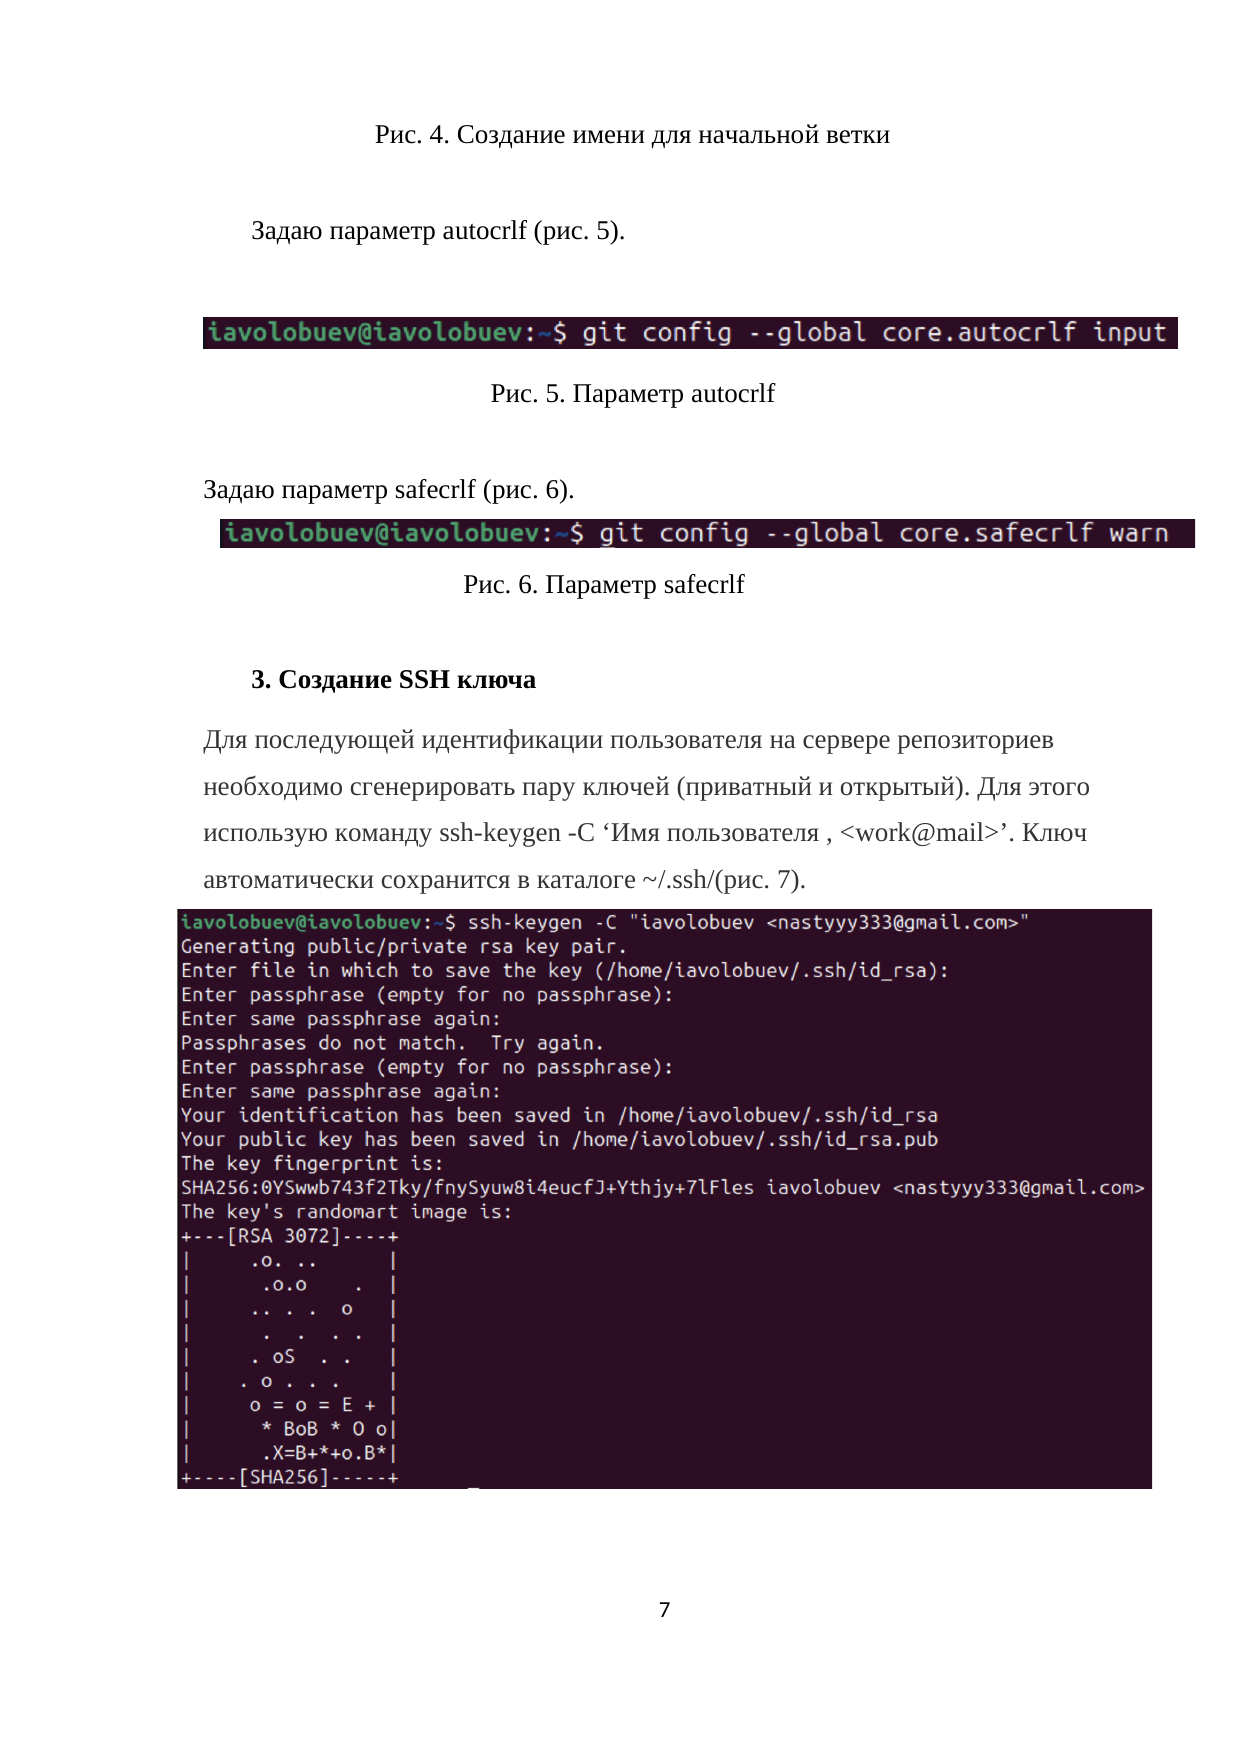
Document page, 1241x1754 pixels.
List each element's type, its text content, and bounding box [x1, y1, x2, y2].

picture [203, 317, 1178, 349]
picture [177, 909, 1153, 1489]
text Рис. 4. Создание имени для начальной ветки [177, 118, 1087, 149]
text Для последующей идентификации пользователя на сервере репозиториев необходимо сгенерировать пару ключей (приватный и открытый). Для этого использую команду ssh-keygen -C ‘Имя пользователя , <work@mail>’. Ключ автоматически сохранится в каталоге ~/.ssh/(рис. 7). [203, 723, 1152, 894]
text Рис. 6. Параметр safecrlf [177, 568, 1031, 599]
picture [220, 519, 1196, 548]
subtitle 3. Создание SSH ключа [251, 663, 1152, 694]
text Задаю параметр safecrlf (рис. 6). [203, 473, 1152, 504]
text Задаю параметр autocrlf (рис. 5). [203, 214, 1152, 245]
text Рис. 5. Параметр autocrlf [177, 377, 1088, 408]
